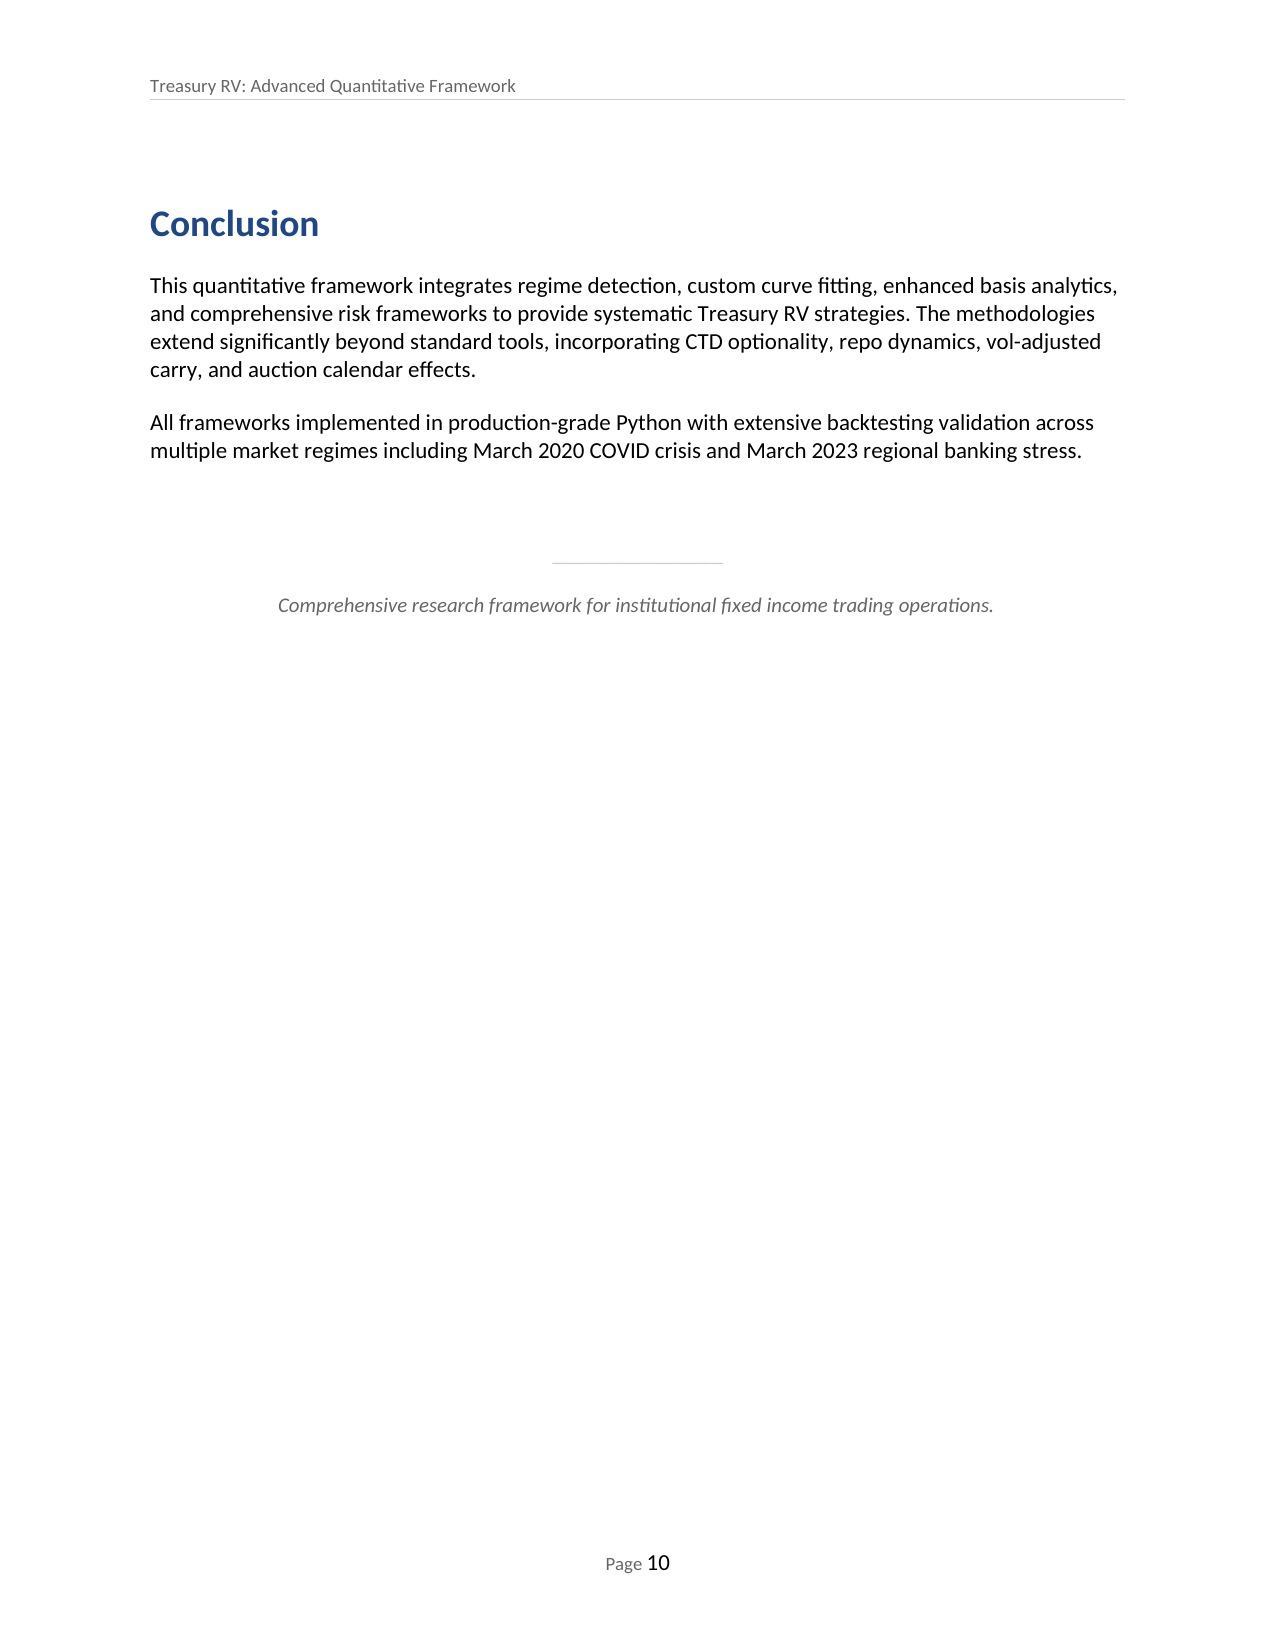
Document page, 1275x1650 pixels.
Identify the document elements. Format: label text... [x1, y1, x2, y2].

text All frameworks implemented in production-grade Python with extensive backtesting validation across multiple market regimes including March 2020 COVID crisis and March 2023 regional banking stress. [150, 408, 1125, 464]
text _______________ [150, 539, 1125, 567]
subtitle Conclusion [150, 200, 1125, 246]
text Comprehensive research framework for institutional fixed income trading operations. [150, 592, 1125, 617]
text This quantitative framework integrates regime detection, custom curve fitting, enhanced basis analytics, and comprehensive risk frameworks to provide systematic Treasury RV strategies. The methodologies extend significantly beyond standard tools, incorporating CTD optionality, repo dynamics, vol-adjusted carry, and auction calendar effects. [150, 271, 1125, 383]
